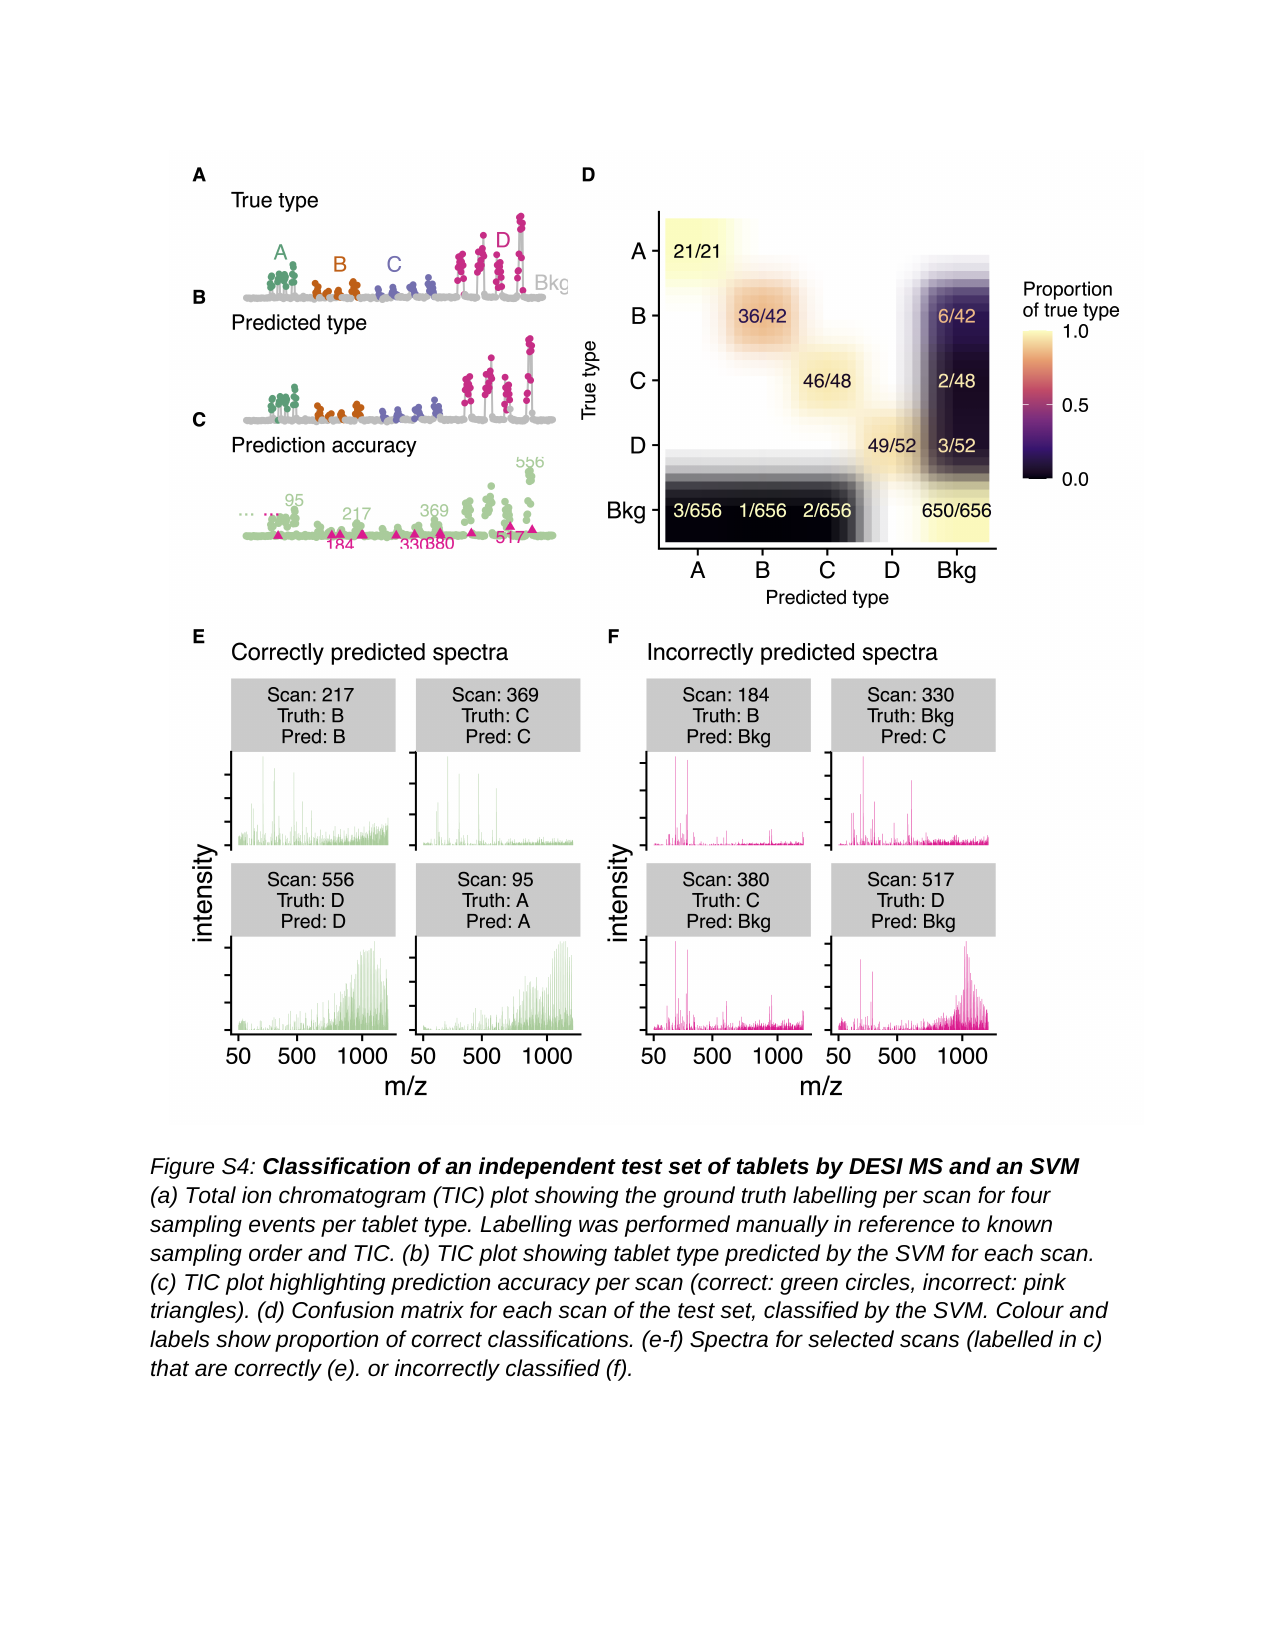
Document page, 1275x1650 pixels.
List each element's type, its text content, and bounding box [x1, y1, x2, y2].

text Figure S4: Classification of an independent test set of tablets by DESI MS and an SVM (a) Total ion chromatogram (TIC) plot showing the ground truth labelling per scan for four sampling events per tablet type. Labelling was performed manually in reference to known sampling order and TIC. (b) TIC plot showing tablet type predicted by the SVM for each scan. (c) TIC plot highlighting prediction accuracy per scan (correct: green circles, incorrect: pink triangles). (d) Confusion matrix for each scan of the test set, classified by the SVM. Colour and labels show proportion of correct classifications. (e-f) Spectra for selected scans (labelled in c) that are correctly (e). or incorrectly classified (f). [150, 1153, 1125, 1382]
